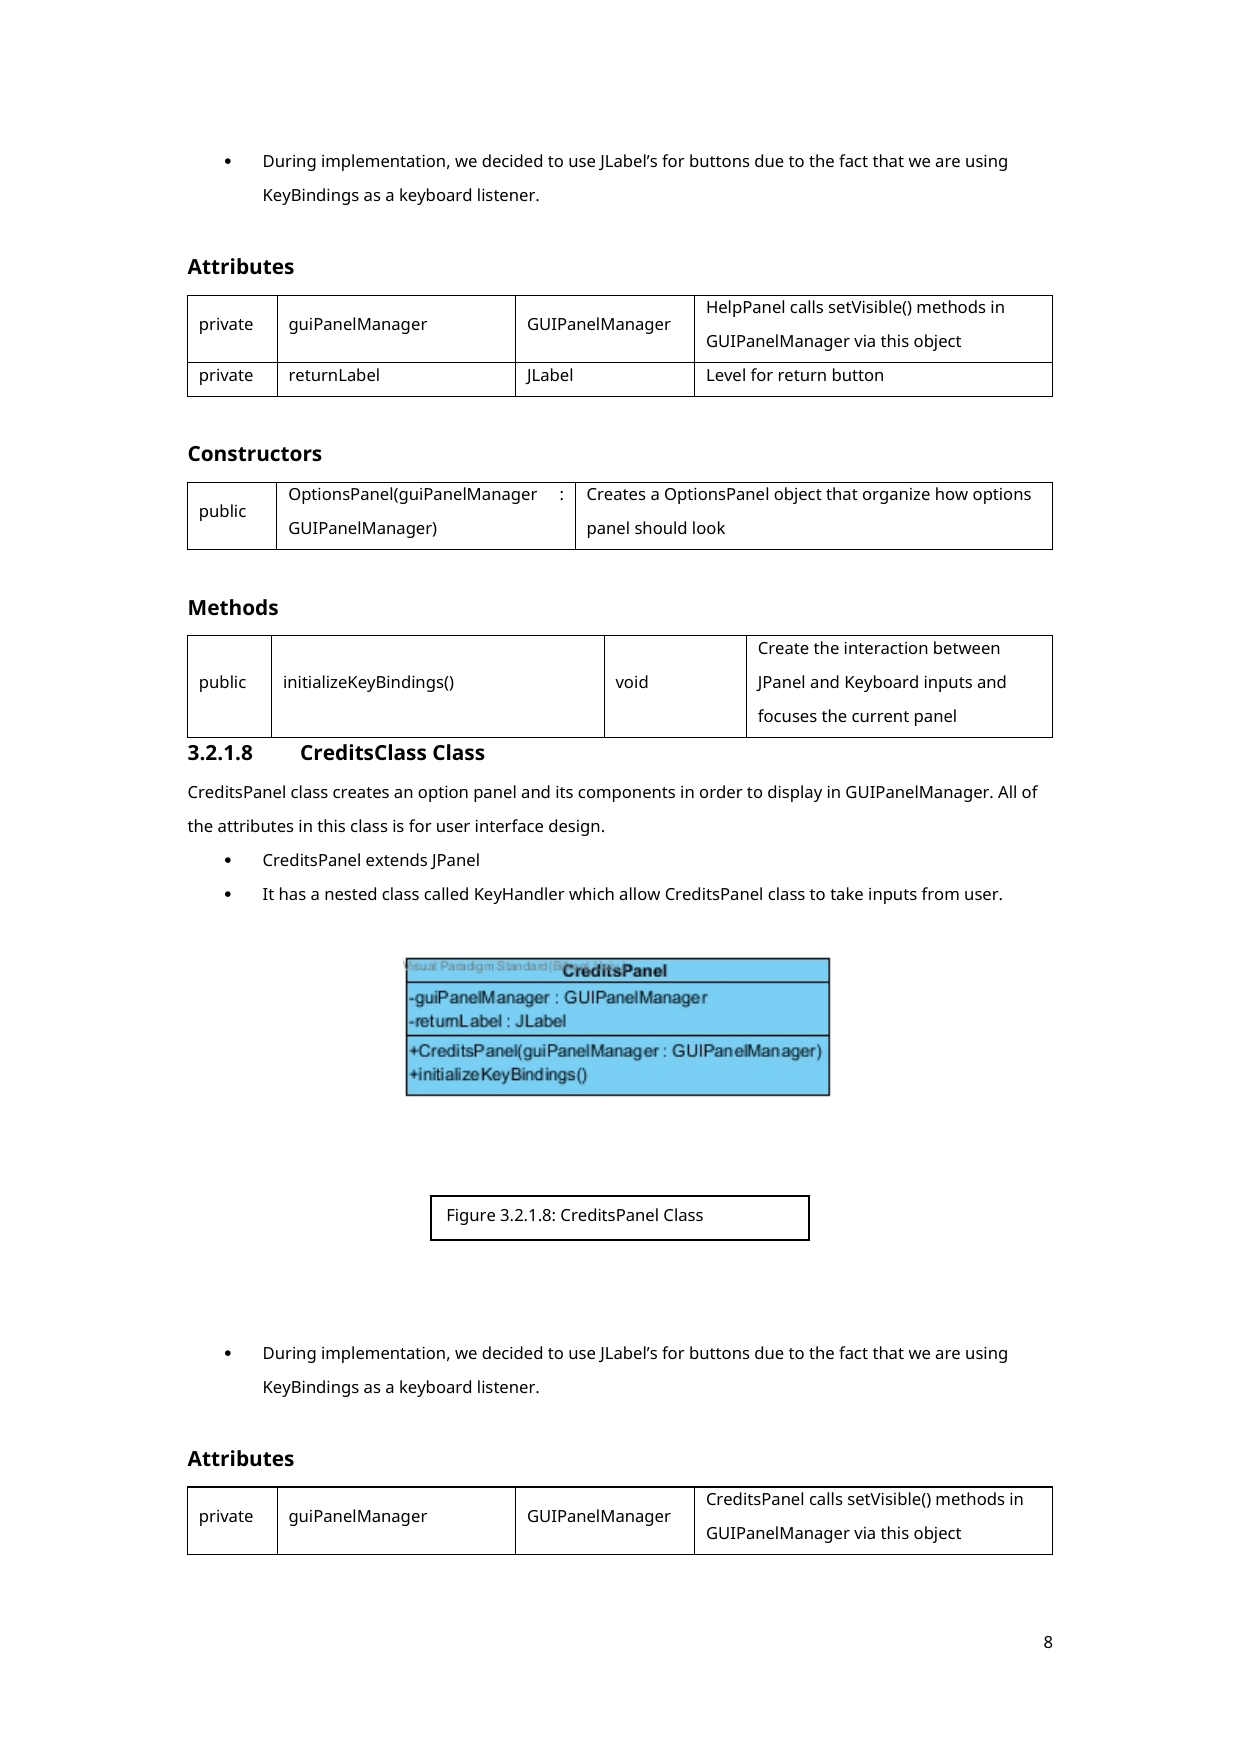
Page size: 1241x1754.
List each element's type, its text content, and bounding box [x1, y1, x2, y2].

table_header guiPanelManager [278, 296, 515, 362]
list CreditsClass Class [187, 738, 1053, 766]
table_header public [188, 636, 271, 737]
table_header void [605, 636, 746, 737]
table_header private [188, 1488, 277, 1554]
table_header OptionsPanel(guiPanelManager : GUIPanelManager) [277, 483, 575, 549]
table_header GUIPanelManager [516, 1488, 694, 1554]
list During implementation, we decided to use JLabel’s for buttons due to the fact that we are using KeyBindings as a keyboard listener. [225, 150, 1053, 207]
table_header HelpPanel calls setVisible() methods in GUIPanelManager via this object [695, 296, 1052, 362]
table_header public [188, 483, 276, 549]
list CreditsPanel extends JPanel [225, 849, 1053, 871]
text Methods [187, 593, 1053, 621]
table_header initializeKeyBindings() [272, 636, 604, 737]
table_header Create the interaction between JPanel and Keyboard inputs and focuses the current panel [747, 636, 1052, 737]
table_cell Level for return button [695, 363, 1052, 396]
text Constructors [187, 439, 1053, 468]
table_header guiPanelManager [278, 1488, 515, 1554]
list It has a nested class called KeyHandler which allow CreditsPanel class to take inputs from user. [225, 883, 1053, 905]
list During implementation, we decided to use JLabel’s for buttons due to the fact that we are using KeyBindings as a keyboard listener. [225, 1342, 1053, 1398]
table_cell private [188, 363, 277, 396]
table_cell returnLabel [278, 363, 515, 396]
table_header GUIPanelManager [516, 296, 694, 362]
table_header private [188, 296, 277, 362]
table_header Creates a OptionsPanel object that organize how options panel should look [576, 483, 1052, 549]
text Attributes [187, 1444, 1053, 1472]
picture [403, 955, 835, 1101]
table_header CreditsPanel calls setVisible() methods in GUIPanelManager via this object [695, 1488, 1052, 1554]
table_cell JLabel [516, 363, 694, 396]
text CreditsPanel class creates an option panel and its components in order to display in GUIPanelManager. All of the attributes in this class is for user interface design. [187, 781, 1053, 837]
text Attributes [187, 252, 1053, 281]
